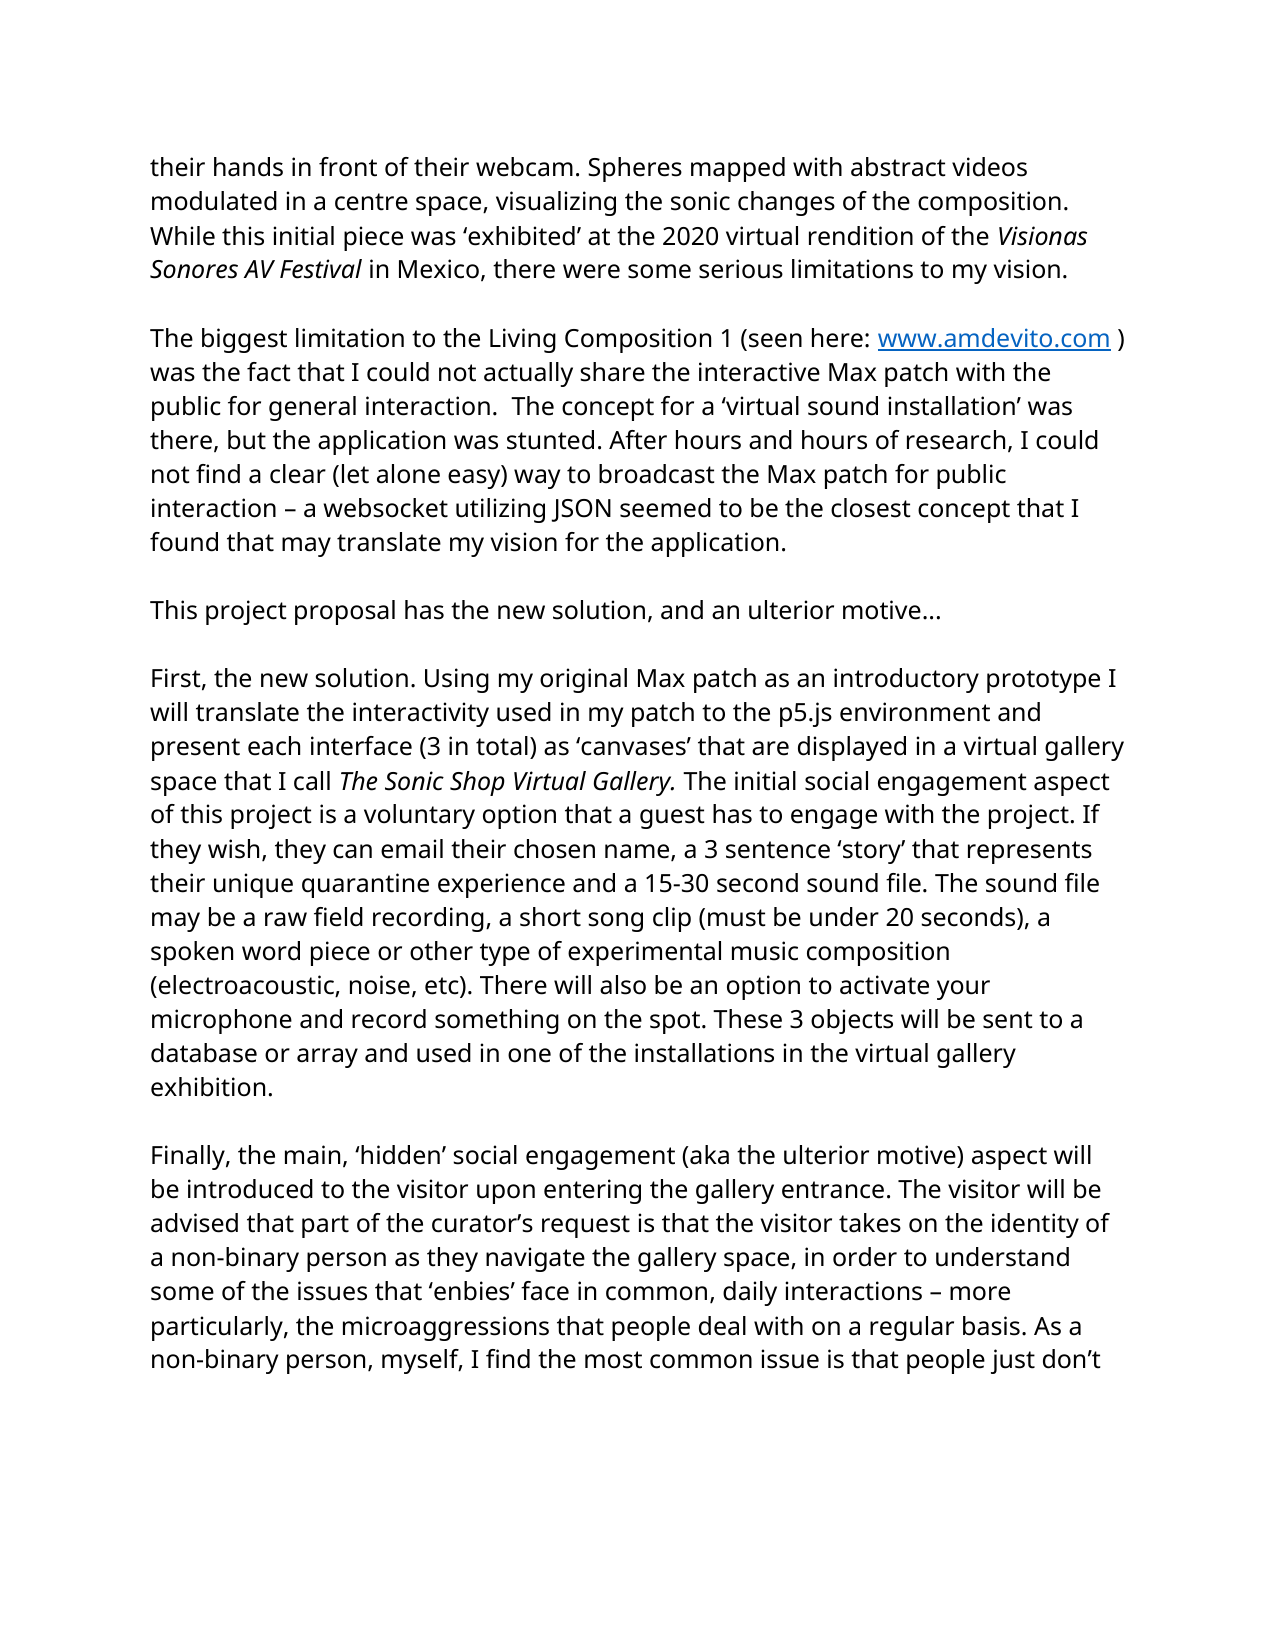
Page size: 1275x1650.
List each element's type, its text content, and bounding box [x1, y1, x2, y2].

text While this initial piece was ‘exhibited’ at the 2020 virtual rendition of the Visionas Sonores AV Festival in Mexico, there were some serious limitations to my vision. [150, 218, 1125, 286]
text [150, 150, 1125, 218]
text This project proposal has the new solution, and an ulterior motive... [150, 593, 1125, 627]
text The biggest limitation to the Living Composition 1 (seen here: www.amdevito.com ) was the fact that I could not actually share the interactive Max patch with the public for general interaction. The concept for a ‘virtual sound installation’ was there, but the application was stunted. After hours and hours of research, I could not find a clear (let alone easy) way to broadcast the Max patch for public interaction – a websocket utilizing JSON seemed to be the closest concept that I found that may translate my vision for the application. [150, 320, 1125, 559]
text First, the new solution. Using my original Max patch as an introductory prototype I will translate the interactivity used in my patch to the p5.js environment and present each interface (3 in total) as ‘canvases’ that are displayed in a virtual gallery space that I call The Sonic Shop Virtual Gallery. The initial social engagement aspect of this project is a voluntary option that a guest has to engage with the project. If they wish, they can email their chosen name, a 3 sentence ‘story’ that represents their unique quarantine experience and a 15-30 second sound file. The sound file may be a raw field recording, a short song clip (must be under 20 seconds), a spoken word piece or other type of experimental music composition (electroacoustic, noise, etc). There will also be an option to activate your microphone and record something on the spot. These 3 objects will be sent to a database or array and used in one of the installations in the virtual gallery exhibition. [150, 661, 1125, 1104]
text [150, 1138, 1125, 1376]
